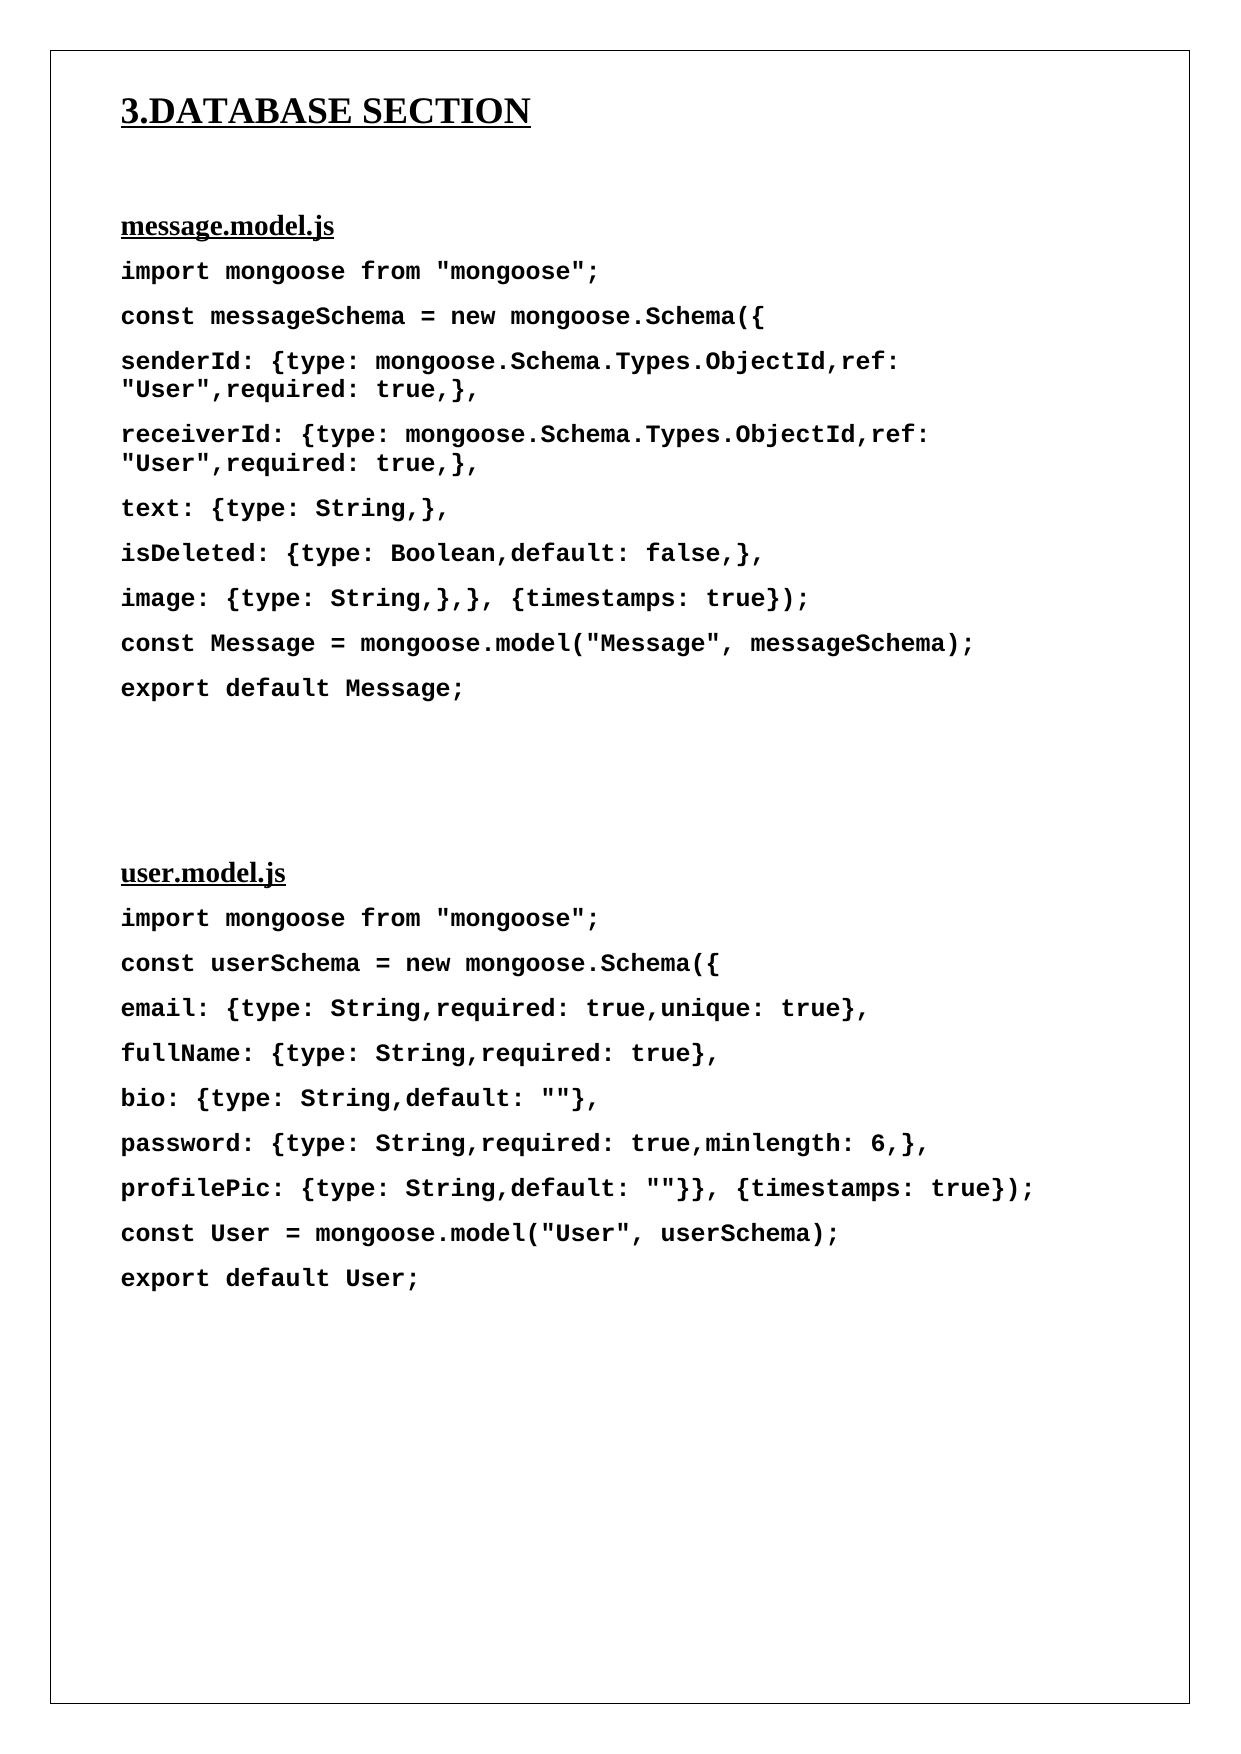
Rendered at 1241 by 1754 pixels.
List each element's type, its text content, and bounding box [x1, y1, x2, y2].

text fullName: {type: String,required: true}, [120, 1040, 1154, 1069]
text import mongoose from "mongoose"; [120, 258, 1154, 287]
text const Message = mongoose.model("Message", messageSchema); [120, 630, 1154, 658]
text message.model.js [120, 208, 1154, 242]
text email: {type: String,required: true,unique: true}, [120, 995, 1154, 1024]
text text: {type: String,}, [120, 495, 1154, 523]
text user.model.js [120, 855, 1154, 889]
text const userSchema = new mongoose.Schema({ [120, 950, 1154, 979]
text const User = mongoose.model("User", userSchema); [120, 1220, 1154, 1249]
text bio: {type: String,default: ""}, [120, 1085, 1154, 1114]
text password: {type: String,required: true,minlength: 6,}, [120, 1130, 1154, 1159]
text import mongoose from "mongoose"; [120, 905, 1154, 934]
text export default Message; [120, 675, 1154, 703]
text 3.DATABASE SECTION [120, 89, 1154, 132]
text const messageSchema = new mongoose.Schema({ [120, 303, 1154, 332]
text isDeleted: {type: Boolean,default: false,}, [120, 540, 1154, 568]
text receiverId: {type: mongoose.Schema.Types.ObjectId,ref: "User",required: true,}, [120, 422, 1154, 478]
text profilePic: {type: String,default: ""}}, {timestamps: true}); [120, 1175, 1154, 1204]
text senderId: {type: mongoose.Schema.Types.ObjectId,ref: "User",required: true,}, [120, 348, 1154, 405]
text image: {type: String,},}, {timestamps: true}); [120, 585, 1154, 613]
text export default User; [120, 1265, 1154, 1294]
